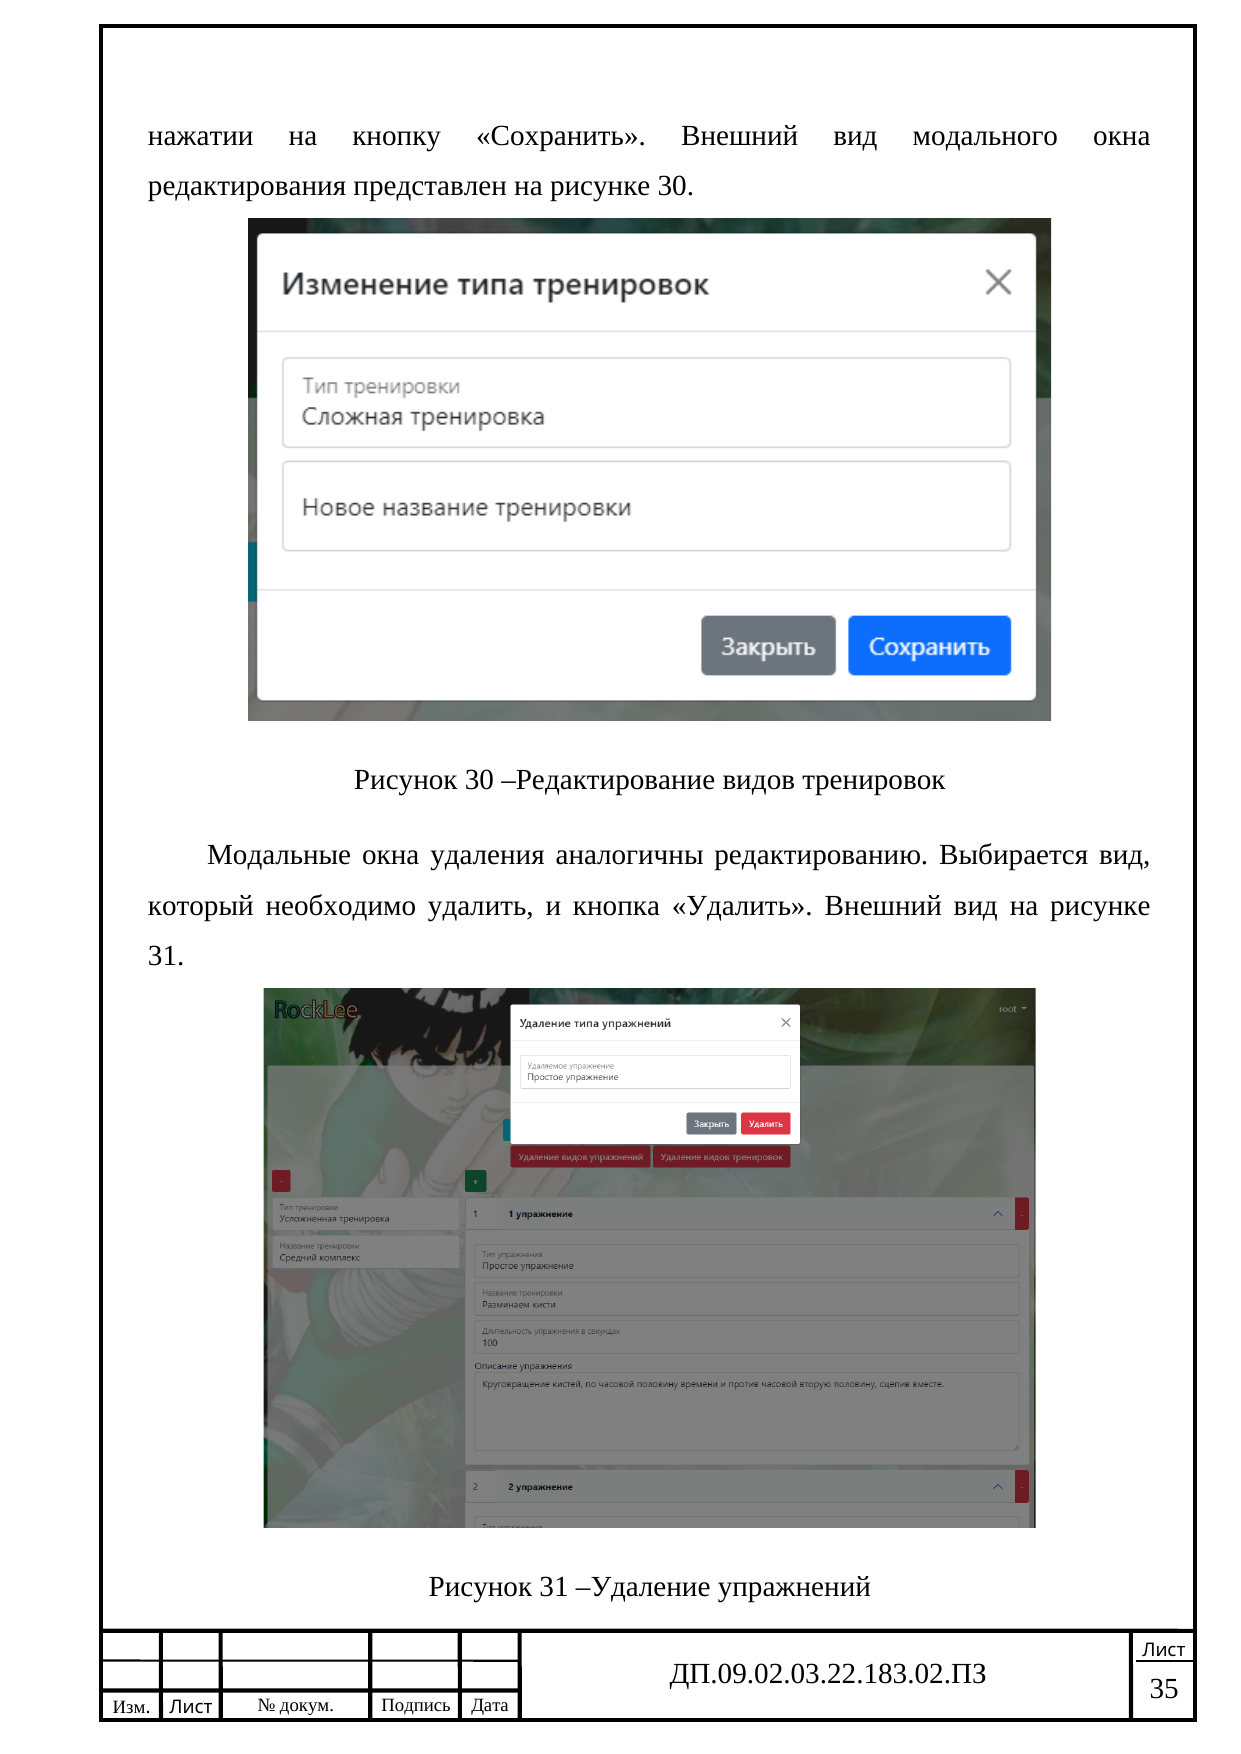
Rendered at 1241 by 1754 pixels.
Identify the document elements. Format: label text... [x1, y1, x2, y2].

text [148, 118, 1152, 202]
text Рисунок 30 –Редактирование видов тренировок [118, 762, 1181, 796]
text Рисунок 31 –Удаление упражнений [118, 1569, 1181, 1603]
picture [263, 988, 1036, 1528]
text Модальные окна удаления аналогичны редактированию. Выбирается вид, который необходимо удалить, и кнопка «Удалить». Внешний вид на рисунке 31. [148, 837, 1152, 972]
picture [248, 218, 1052, 721]
